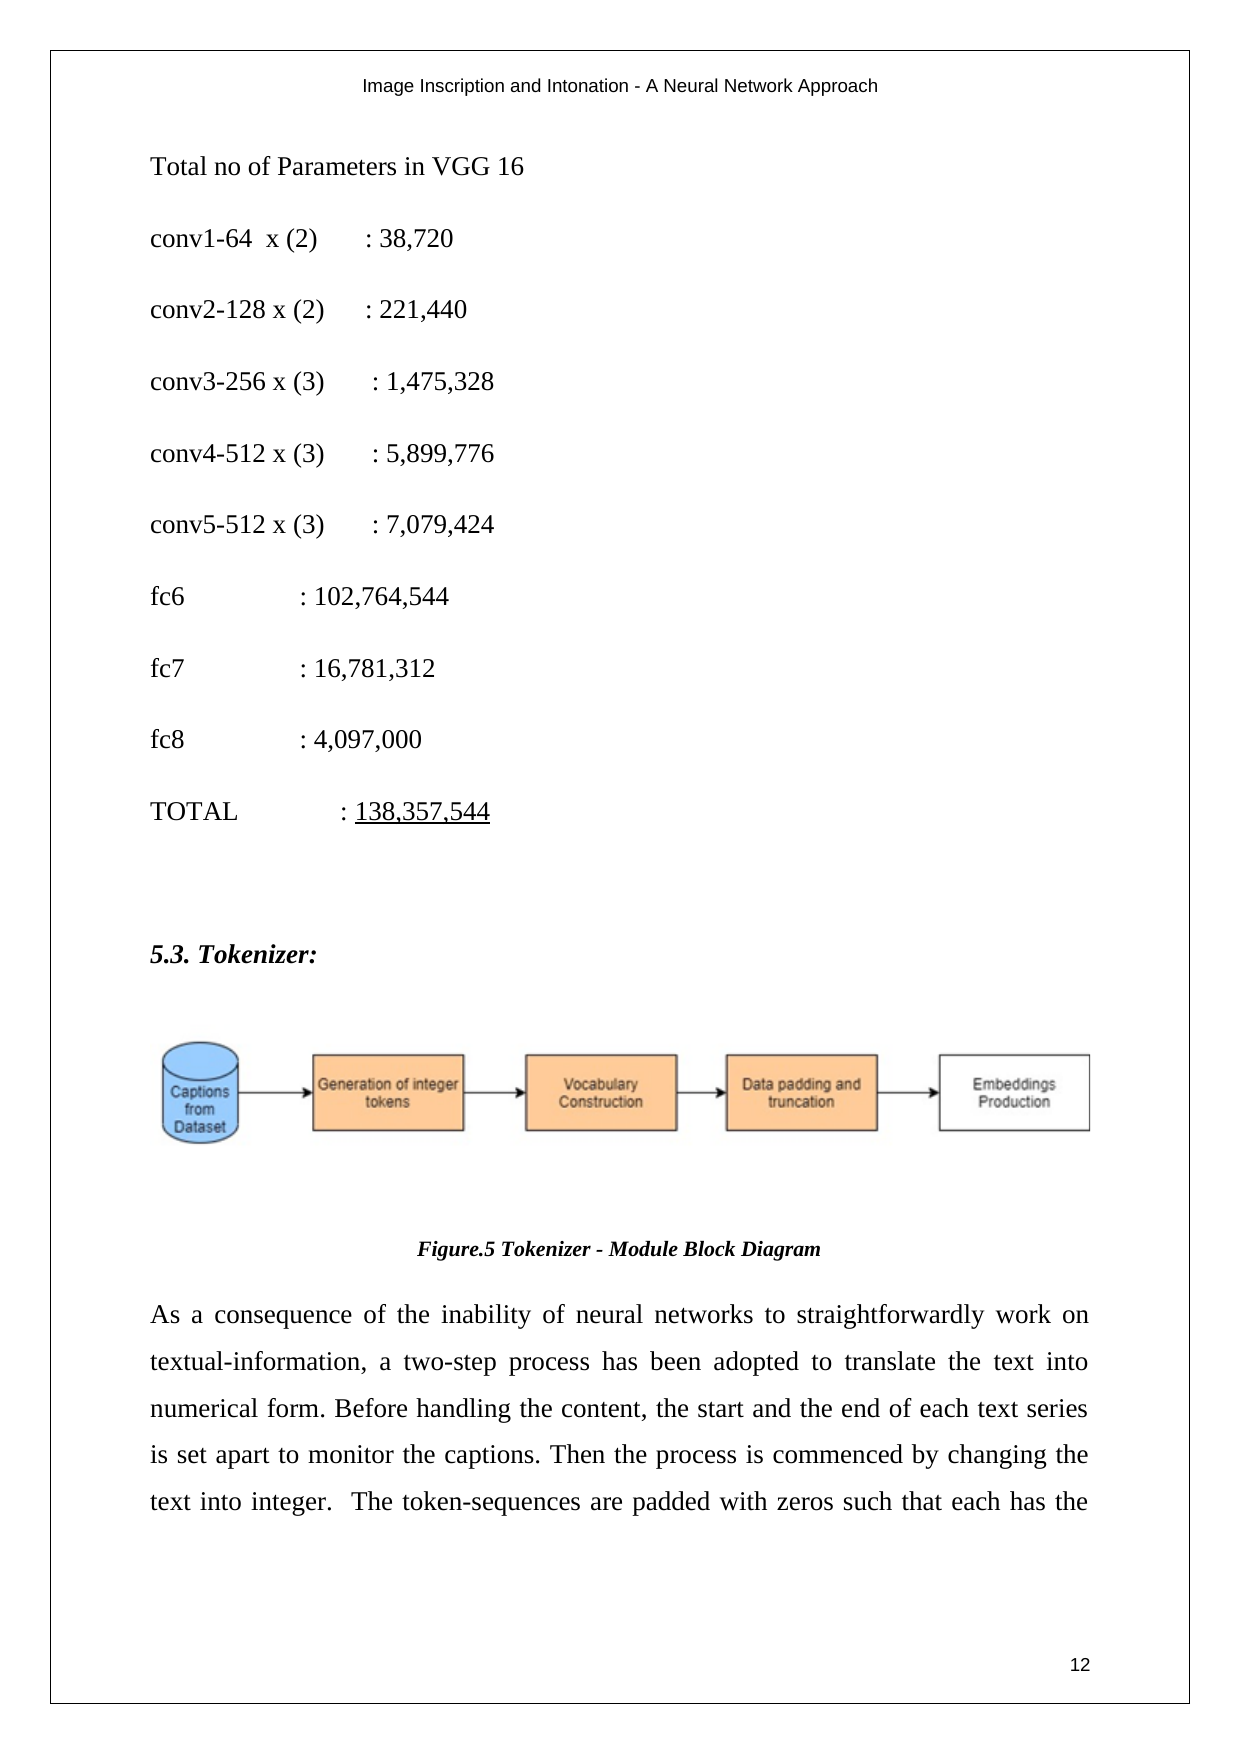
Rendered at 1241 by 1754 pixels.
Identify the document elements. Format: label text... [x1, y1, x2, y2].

text Total no of Parameters in VGG 16 [150, 150, 1090, 181]
text fc7 : 16,781,312 [150, 652, 1090, 683]
text conv2-128 x (2) : 221,440 [150, 293, 1090, 324]
text conv4-512 x (3) : 5,899,776 [150, 437, 1090, 468]
text fc8 : 4,097,000 [150, 723, 1090, 754]
text 5.3. Tokenizer: [150, 938, 1090, 969]
text fc6 : 102,764,544 [150, 580, 1090, 611]
text Figure.5 Tokenizer - Module Block Diagram [150, 1236, 1090, 1261]
text conv3-256 x (3) : 1,475,328 [150, 365, 1090, 396]
text conv1-64 x (2) : 38,720 [150, 222, 1090, 253]
picture [150, 1010, 1091, 1198]
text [150, 1298, 1090, 1516]
text TOTAL : 138,357,544 [150, 795, 1090, 826]
text conv5-512 x (3) : 7,079,424 [150, 508, 1090, 539]
